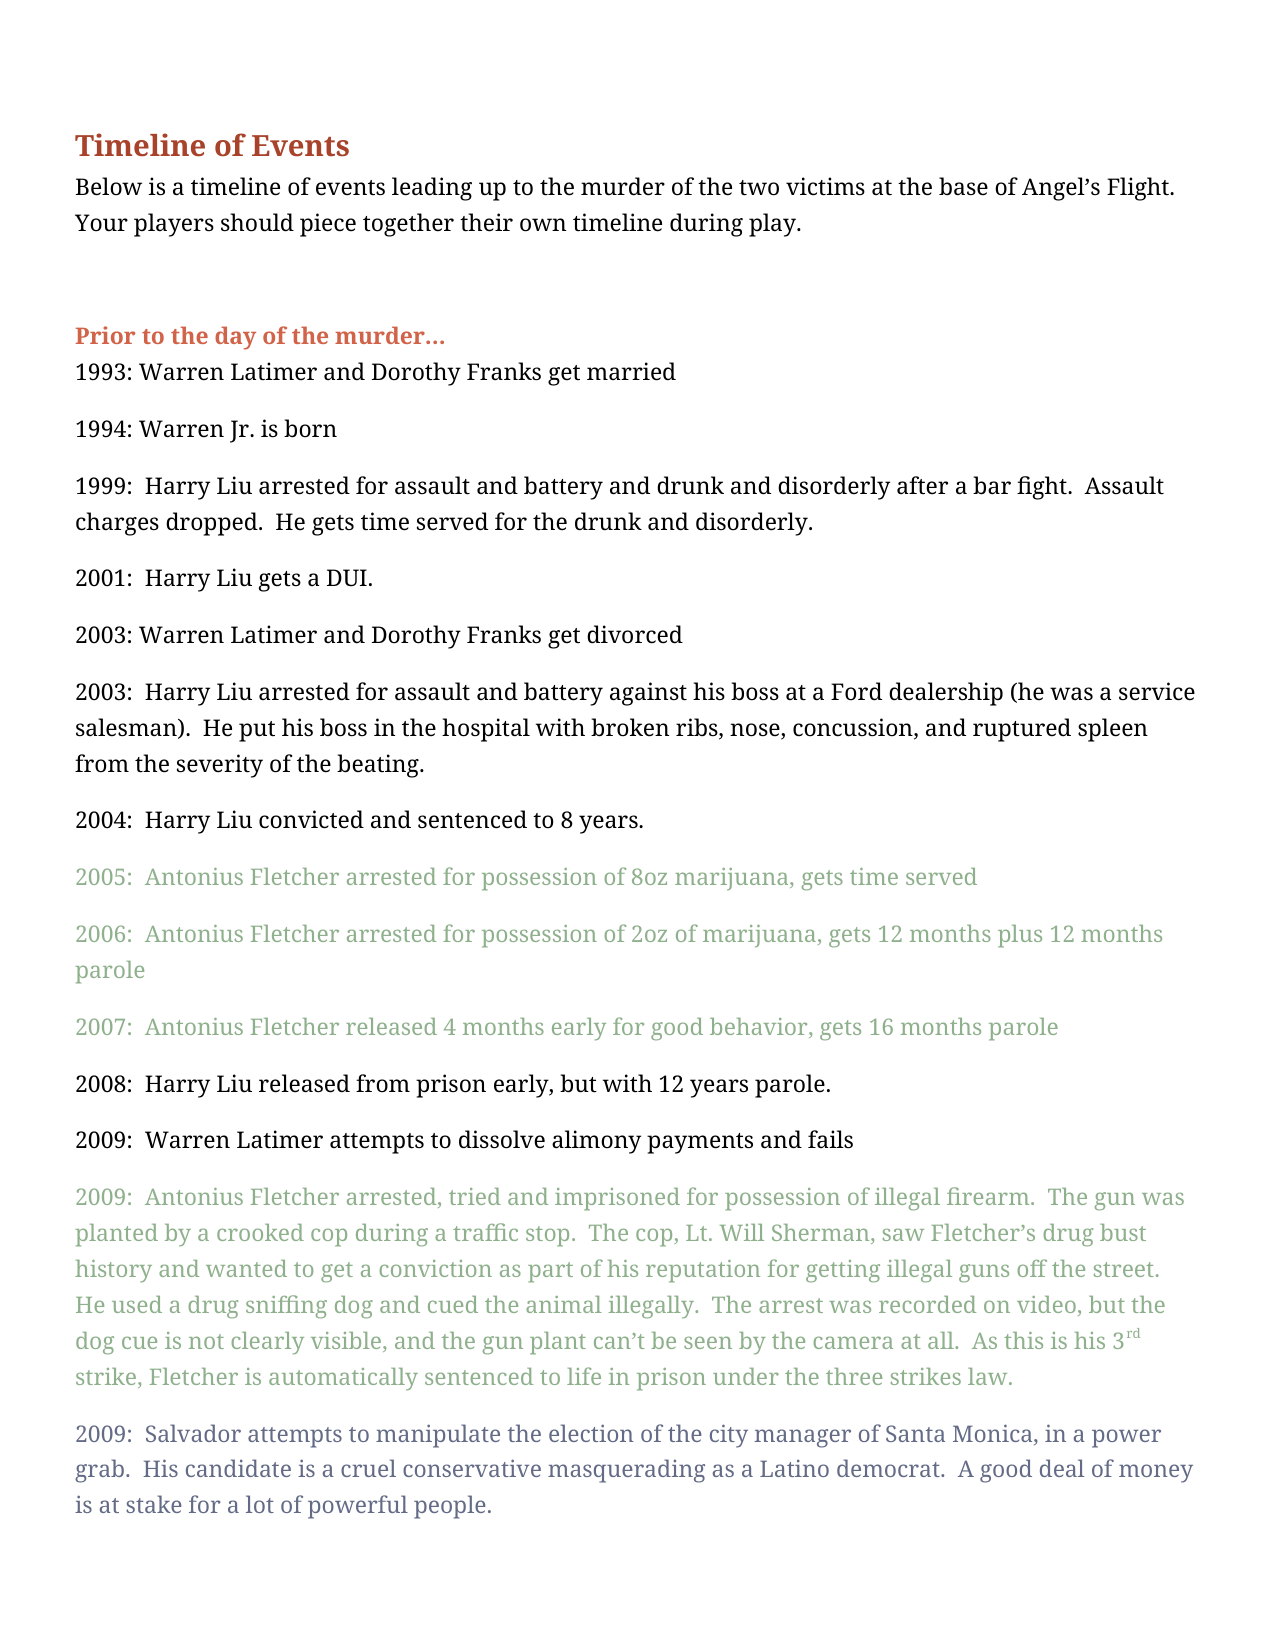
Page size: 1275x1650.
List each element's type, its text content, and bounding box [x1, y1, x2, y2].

subtitle Timeline of Events [75, 125, 1200, 165]
text 2004: Harry Liu convicted and sentenced to 8 years. [75, 804, 1200, 836]
text 2007: Antonius Fletcher released 4 months early for good behavior, gets 16 months parole [75, 1011, 1200, 1042]
text 2006: Antonius Fletcher arrested for possession of 2oz of marijuana, gets 12 months plus 12 months parole [75, 918, 1200, 985]
text 2008: Harry Liu released from prison early, but with 12 years parole. [75, 1067, 1200, 1099]
text 2003: Warren Latimer and Dorothy Franks get divorced [75, 619, 1200, 650]
text 2009: Warren Latimer attempts to dissolve alimony payments and fails [75, 1124, 1200, 1156]
text 2003: Harry Liu arrested for assault and battery against his boss at a Ford dealership (he was a service salesman). He put his boss in the hospital with broken ribs, nose, concussion, and ruptured spleen from the severity of the beating. [75, 676, 1200, 779]
subtitle Prior to the day of the murder… [75, 320, 1200, 351]
text 1999: Harry Liu arrested for assault and battery and drunk and disorderly after a bar fight. Assault charges dropped. He gets time served for the drunk and disorderly. [75, 469, 1200, 537]
text 2001: Harry Liu gets a DUI. [75, 562, 1200, 593]
text 1993: Warren Latimer and Dorothy Franks get married [75, 356, 1200, 387]
text Below is a timeline of events leading up to the murder of the two victims at the base of Angel’s Flight. Your players should piece together their own timeline during play. [75, 171, 1200, 238]
text 2005: Antonius Fletcher arrested for possession of 8oz marijuana, gets time served [75, 861, 1200, 892]
text 2009: Salvador attempts to manipulate the election of the city manager of Santa Monica, in a power grab. His candidate is a cruel conservative masquerading as a Latino democrat. A good deal of money is at stake for a lot of powerful people. [75, 1417, 1200, 1521]
text 1994: Warren Jr. is born [75, 413, 1200, 444]
text 2009: Antonius Fletcher arrested, tried and imprisoned for possession of illegal firearm. The gun was planted by a crooked cop during a traffic stop. The cop, Lt. Will Sherman, saw Fletcher’s drug bust history and wanted to get a conviction as part of his reputation for getting illegal guns off the street. He used a drug sniffing dog and cued the animal illegally. The arrest was recorded on video, but the dog cue is not clearly visible, and the gun plant can’t be seen by the camera at all. As this is his 3rd strike, Fletcher is automatically sentenced to life in prison under the three strikes law. [75, 1181, 1200, 1392]
